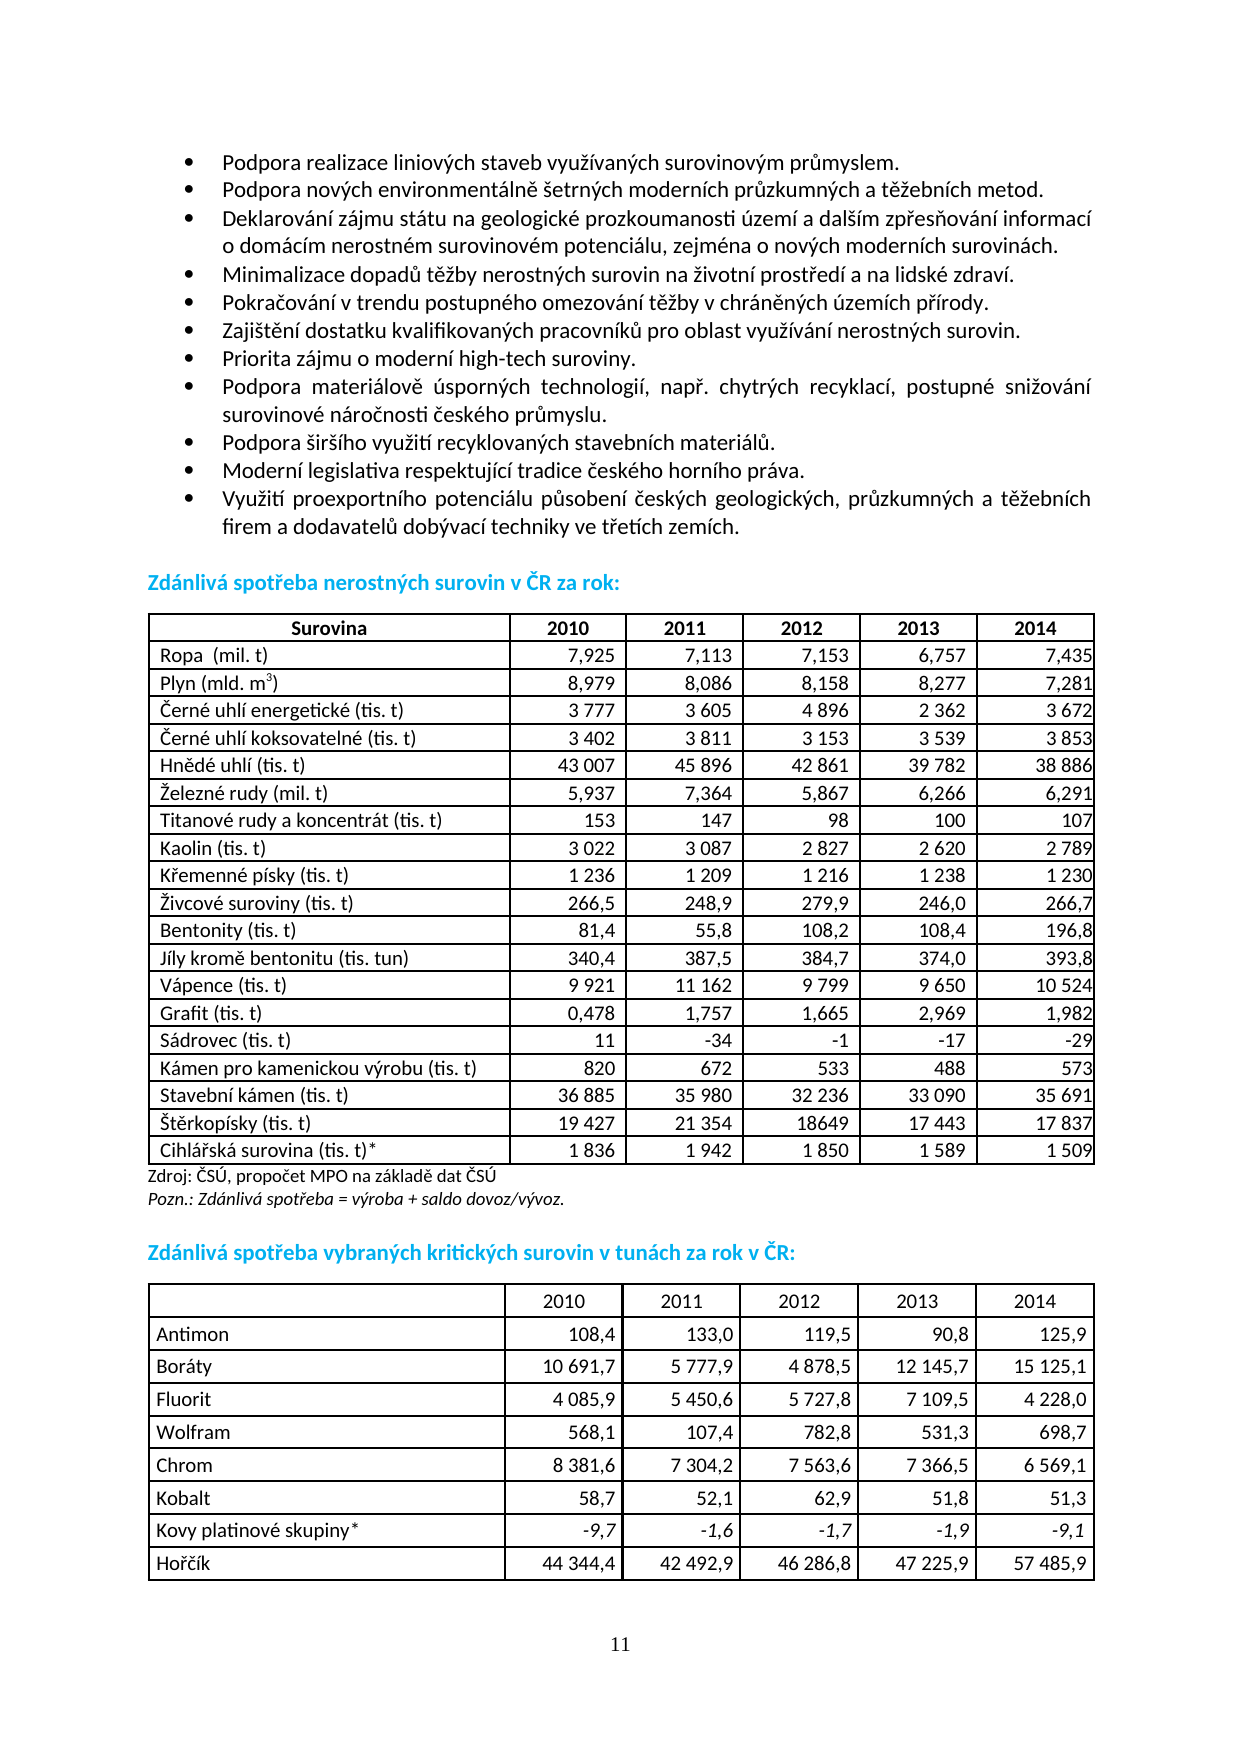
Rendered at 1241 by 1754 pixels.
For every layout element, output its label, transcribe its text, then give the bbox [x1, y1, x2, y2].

table_cell Kámen pro kamenickou výrobu (tis. t) [150, 1055, 509, 1080]
table_cell 2 789 [978, 835, 1093, 860]
list Pokračování v trendu postupného omezování těžby v chráněných územích přírody. [185, 288, 1093, 316]
table_cell 46 286,8 [741, 1548, 857, 1578]
table_cell 7,435 [978, 642, 1093, 668]
table_cell 1 589 [861, 1137, 976, 1163]
table_cell 387,5 [627, 945, 742, 970]
table_cell 125,9 [977, 1318, 1093, 1349]
table_cell 7 109,5 [859, 1384, 975, 1414]
table_cell 107 [978, 807, 1093, 833]
table_cell 3 672 [978, 697, 1093, 723]
table_cell 2,969 [861, 1000, 976, 1025]
table_cell 2 827 [744, 835, 859, 860]
table_cell Stavební kámen (tis. t) [150, 1082, 509, 1108]
table_cell 279,9 [744, 890, 859, 915]
table_cell 7 304,2 [624, 1449, 739, 1480]
table_cell 1,665 [744, 1000, 859, 1025]
table_cell 45 896 [627, 752, 742, 778]
table_cell 36 885 [511, 1082, 625, 1108]
table_cell 1 238 [861, 862, 976, 888]
table_cell 374,0 [861, 945, 976, 970]
table_cell -9,7 [506, 1515, 621, 1546]
table_cell Černé uhlí energetické (tis. t) [150, 697, 509, 723]
table_cell 12 145,7 [859, 1351, 975, 1382]
table_cell 57 485,9 [977, 1548, 1093, 1578]
table_cell 108,4 [861, 917, 976, 943]
table_cell 0,478 [511, 1000, 625, 1025]
table_cell 52,1 [624, 1482, 739, 1513]
table_cell 1 236 [511, 862, 625, 888]
table_cell Antimon [150, 1318, 504, 1349]
table_cell Hořčík [150, 1548, 504, 1578]
table_cell 573 [978, 1055, 1093, 1080]
table_cell 1 230 [978, 862, 1093, 888]
table_cell Cihlářská surovina (tis. t)* [150, 1137, 509, 1163]
table_cell 266,5 [511, 890, 625, 915]
table_cell 2 620 [861, 835, 976, 860]
table_cell Fluorit [150, 1384, 504, 1414]
table_cell 10 524 [978, 972, 1093, 998]
table_cell 51,8 [859, 1482, 975, 1513]
list Podpora širšího využití recyklovaných stavebních materiálů. [185, 428, 1093, 456]
table_cell Kaolin (tis. t) [150, 835, 509, 860]
table_cell 17 443 [861, 1110, 976, 1135]
text Zdánlivá spotřeba nerostných surovin v ČR za rok: [148, 568, 1093, 596]
table_cell Titanové rudy a koncentrát (tis. t) [150, 807, 509, 833]
table_cell Plyn (mld. m3) [150, 670, 509, 695]
table_cell 1 942 [627, 1137, 742, 1163]
table_cell Hnědé uhlí (tis. t) [150, 752, 509, 778]
table_cell 1 509 [978, 1137, 1093, 1163]
table_cell 248,9 [627, 890, 742, 915]
table_cell 340,4 [511, 945, 625, 970]
table_cell 8 381,6 [506, 1449, 621, 1480]
table_header 2012 [741, 1285, 857, 1316]
table_cell Kovy platinové skupiny* [150, 1515, 504, 1546]
table_cell 90,8 [859, 1318, 975, 1349]
table_cell Štěrkopísky (tis. t) [150, 1110, 509, 1135]
table_cell 246,0 [861, 890, 976, 915]
table_cell Jíly kromě bentonitu (tis. tun) [150, 945, 509, 970]
text Pozn.: Zdánlivá spotřeba = výroba + saldo dovoz/vývoz. [148, 1188, 1093, 1211]
table_cell 42 861 [744, 752, 859, 778]
table_cell 6,266 [861, 780, 976, 805]
table_cell 672 [627, 1055, 742, 1080]
table_header 2013 [861, 615, 976, 640]
table_cell 108,2 [744, 917, 859, 943]
table_cell Černé uhlí koksovatelné (tis. t) [150, 725, 509, 750]
table_cell 4 878,5 [741, 1351, 857, 1382]
table_cell 32 236 [744, 1082, 859, 1108]
table_cell -1 [744, 1027, 859, 1053]
table_cell 3 853 [978, 725, 1093, 750]
table_cell 820 [511, 1055, 625, 1080]
list Deklarování zájmu státu na geologické prozkoumanosti území a dalším zpřesňování informací o domácím nerostném surovinovém potenciálu, zejména o nových moderních surovinách. [185, 204, 1093, 260]
table_cell 4 085,9 [506, 1384, 621, 1414]
table_cell 8,277 [861, 670, 976, 695]
table_cell 108,4 [506, 1318, 621, 1349]
table_cell 6,291 [978, 780, 1093, 805]
table_cell 1 836 [511, 1137, 625, 1163]
table_cell -9,1 [977, 1515, 1093, 1546]
table_cell 47 225,9 [859, 1548, 975, 1578]
text Zdroj: ČSÚ, propočet MPO na základě dat ČSÚ [148, 1165, 1093, 1188]
table_cell 698,7 [977, 1417, 1093, 1447]
table_cell 10 691,7 [506, 1351, 621, 1382]
table_cell Sádrovec (tis. t) [150, 1027, 509, 1053]
table_cell 15 125,1 [977, 1351, 1093, 1382]
table_cell -1,7 [741, 1515, 857, 1546]
table_cell Křemenné písky (tis. t) [150, 862, 509, 888]
table_cell 6,757 [861, 642, 976, 668]
list Priorita zájmu o moderní high-tech suroviny. [185, 344, 1093, 372]
table_cell Kobalt [150, 1482, 504, 1513]
table_cell 33 090 [861, 1082, 976, 1108]
table_header 2012 [744, 615, 859, 640]
table_cell 119,5 [741, 1318, 857, 1349]
table_cell -1,9 [859, 1515, 975, 1546]
table_cell Grafit (tis. t) [150, 1000, 509, 1025]
table_cell 782,8 [741, 1417, 857, 1447]
table_cell Boráty [150, 1351, 504, 1382]
table_cell 153 [511, 807, 625, 833]
table_cell 8,086 [627, 670, 742, 695]
table_cell 18649 [744, 1110, 859, 1135]
text Zdánlivá spotřeba vybraných kritických surovin v tunách za rok v ČR: [148, 1238, 1093, 1267]
table_cell 7 366,5 [859, 1449, 975, 1480]
table_cell 62,9 [741, 1482, 857, 1513]
table_cell -1,6 [624, 1515, 739, 1546]
table_cell 2 362 [861, 697, 976, 723]
table_cell -34 [627, 1027, 742, 1053]
table_cell 17 837 [978, 1110, 1093, 1135]
table_cell 51,3 [977, 1482, 1093, 1513]
table_cell 1,757 [627, 1000, 742, 1025]
table_header 2011 [627, 615, 742, 640]
table_cell 19 427 [511, 1110, 625, 1135]
table_cell -17 [861, 1027, 976, 1053]
table_cell 81,4 [511, 917, 625, 943]
list Využití proexportního potenciálu působení českých geologických, průzkumných a těžebních firem a dodavatelů dobývací techniky ve třetích zemích. [185, 484, 1093, 540]
table_cell 568,1 [506, 1417, 621, 1447]
table_header 2010 [506, 1285, 621, 1316]
table_cell 533 [744, 1055, 859, 1080]
table_cell 55,8 [627, 917, 742, 943]
table_cell 1,982 [978, 1000, 1093, 1025]
table_cell 3 605 [627, 697, 742, 723]
table_cell 393,8 [978, 945, 1093, 970]
table_cell Železné rudy (mil. t) [150, 780, 509, 805]
table_cell 4 228,0 [977, 1384, 1093, 1414]
table_cell 8,158 [744, 670, 859, 695]
table_header 2010 [511, 615, 625, 640]
table_cell Wolfram [150, 1417, 504, 1447]
table_cell 6 569,1 [977, 1449, 1093, 1480]
table_cell 7,364 [627, 780, 742, 805]
table_header 2014 [977, 1285, 1093, 1316]
list Zajištění dostatku kvalifikovaných pracovníků pro oblast využívání nerostných surovin. [185, 316, 1093, 344]
table_cell 58,7 [506, 1482, 621, 1513]
table_cell 5 450,6 [624, 1384, 739, 1414]
table_cell 100 [861, 807, 976, 833]
table_cell 7 563,6 [741, 1449, 857, 1480]
table_cell 133,0 [624, 1318, 739, 1349]
list Podpora realizace liniových staveb využívaných surovinovým průmyslem. [185, 148, 1093, 176]
table_cell 5 777,9 [624, 1351, 739, 1382]
table_cell 98 [744, 807, 859, 833]
table_cell 9 650 [861, 972, 976, 998]
table_cell 9 799 [744, 972, 859, 998]
table_cell 1 216 [744, 862, 859, 888]
table_cell 35 691 [978, 1082, 1093, 1108]
table_cell 488 [861, 1055, 976, 1080]
table_cell 39 782 [861, 752, 976, 778]
table_cell 531,3 [859, 1417, 975, 1447]
table_cell 1 209 [627, 862, 742, 888]
list Minimalizace dopadů těžby nerostných surovin na životní prostředí a na lidské zdraví. [185, 260, 1093, 288]
table_cell Bentonity (tis. t) [150, 917, 509, 943]
table_cell 384,7 [744, 945, 859, 970]
table_cell 3 539 [861, 725, 976, 750]
table_cell 5 727,8 [741, 1384, 857, 1414]
table_cell 7,113 [627, 642, 742, 668]
table_cell 3 153 [744, 725, 859, 750]
table_header Surovina [150, 615, 509, 640]
table_cell 196,8 [978, 917, 1093, 943]
table_cell Živcové suroviny (tis. t) [150, 890, 509, 915]
table_cell 38 886 [978, 752, 1093, 778]
table_cell 7,925 [511, 642, 625, 668]
table_cell -29 [978, 1027, 1093, 1053]
table_cell 3 811 [627, 725, 742, 750]
list Podpora nových environmentálně šetrných moderních průzkumných a těžebních metod. [185, 176, 1093, 204]
table_header 2011 [624, 1285, 739, 1316]
table_cell 107,4 [624, 1417, 739, 1447]
table_cell 9 921 [511, 972, 625, 998]
table_header [150, 1285, 504, 1316]
table_cell 5,867 [744, 780, 859, 805]
table_cell 147 [627, 807, 742, 833]
table_cell 4 896 [744, 697, 859, 723]
table_cell 8,979 [511, 670, 625, 695]
table_cell 11 [511, 1027, 625, 1053]
table_cell Vápence (tis. t) [150, 972, 509, 998]
table_cell 21 354 [627, 1110, 742, 1135]
table_cell 1 850 [744, 1137, 859, 1163]
table_cell 3 022 [511, 835, 625, 860]
table_cell 3 402 [511, 725, 625, 750]
table_cell 35 980 [627, 1082, 742, 1108]
table_cell 42 492,9 [624, 1548, 739, 1578]
table_cell 11 162 [627, 972, 742, 998]
table_cell 3 087 [627, 835, 742, 860]
table_cell 43 007 [511, 752, 625, 778]
table_cell 7,153 [744, 642, 859, 668]
table_header 2014 [978, 615, 1093, 640]
table_header 2013 [859, 1285, 975, 1316]
list Podpora materiálově úsporných technologií, např. chytrých recyklací, postupné snižování surovinové náročnosti českého průmyslu. [185, 372, 1093, 428]
table_cell 266,7 [978, 890, 1093, 915]
table_cell Ropa (mil. t) [150, 642, 509, 668]
table_cell 3 777 [511, 697, 625, 723]
list Moderní legislativa respektující tradice českého horního práva. [185, 456, 1093, 484]
table_cell 5,937 [511, 780, 625, 805]
table_cell Chrom [150, 1449, 504, 1480]
table_cell 44 344,4 [506, 1548, 621, 1578]
table_cell 7,281 [978, 670, 1093, 695]
